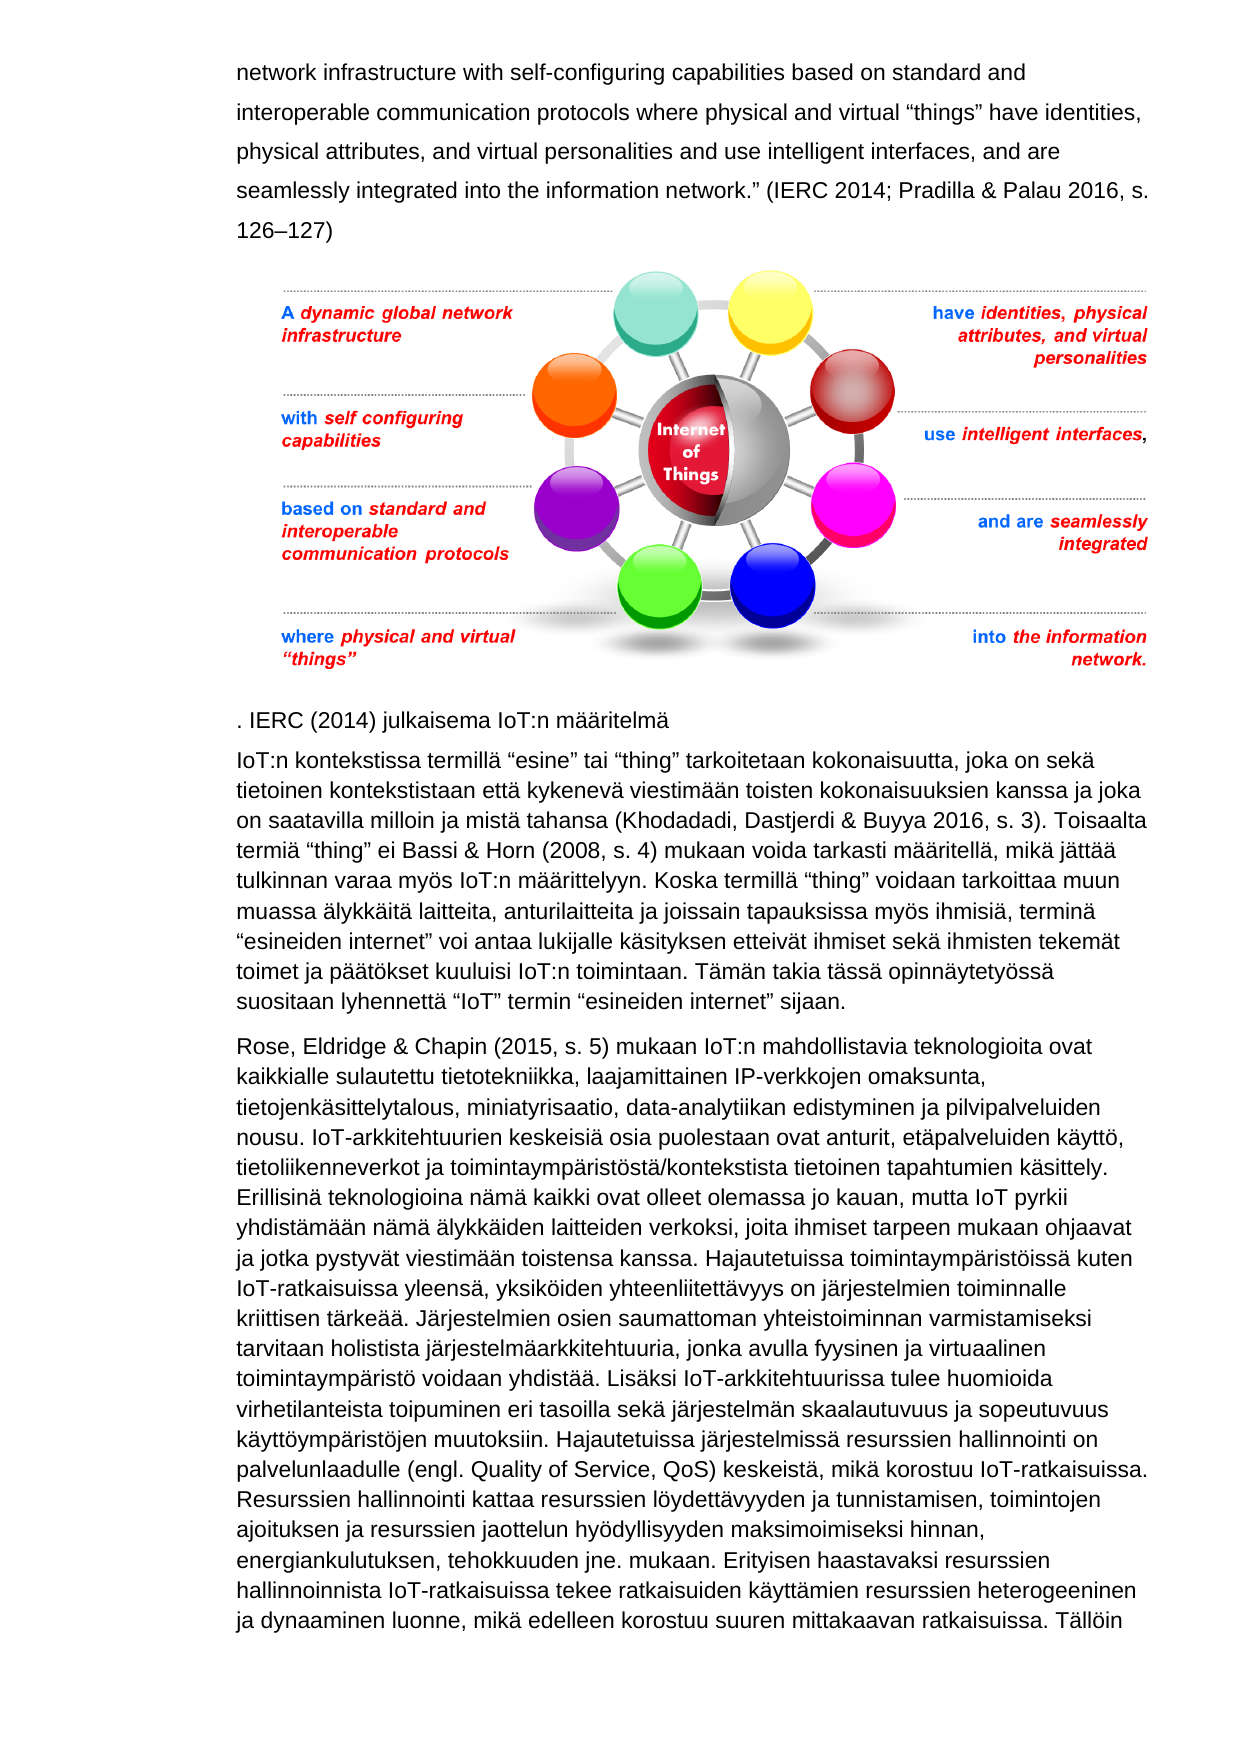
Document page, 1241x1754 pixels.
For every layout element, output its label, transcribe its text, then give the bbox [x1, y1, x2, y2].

text IoT:n kontekstissa termillä “esine” tai “thing” tarkoitetaan kokonaisuutta, joka on sekä tietoinen kontekstistaan että kykenevä viestimään toisten kokonaisuuksien kanssa ja joka on saatavilla milloin ja mistä tahansa (Khodadadi, Dastjerdi & Buyya 2016, s. 3). Toisaalta termiä “thing” ei Bassi & Horn (2008, s. 4) mukaan voida tarkasti määritellä, mikä jättää tulkinnan varaa myös IoT:n määrittelyyn. Koska termillä “thing” voidaan tarkoittaa muun muassa älykkäitä laitteita, anturilaitteita ja joissain tapauksissa myös ihmisiä, terminä “esineiden internet” voi antaa lukijalle käsityksen etteivät ihmiset sekä ihmisten tekemät toimet ja päätökset kuuluisi IoT:n toimintaan. Tämän takia tässä opinnäytetyössä suositaan lyhennettä “IoT” termin “esineiden internet” sijaan. [236, 747, 1152, 1014]
picture [255, 256, 1171, 694]
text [236, 1033, 1152, 1633]
